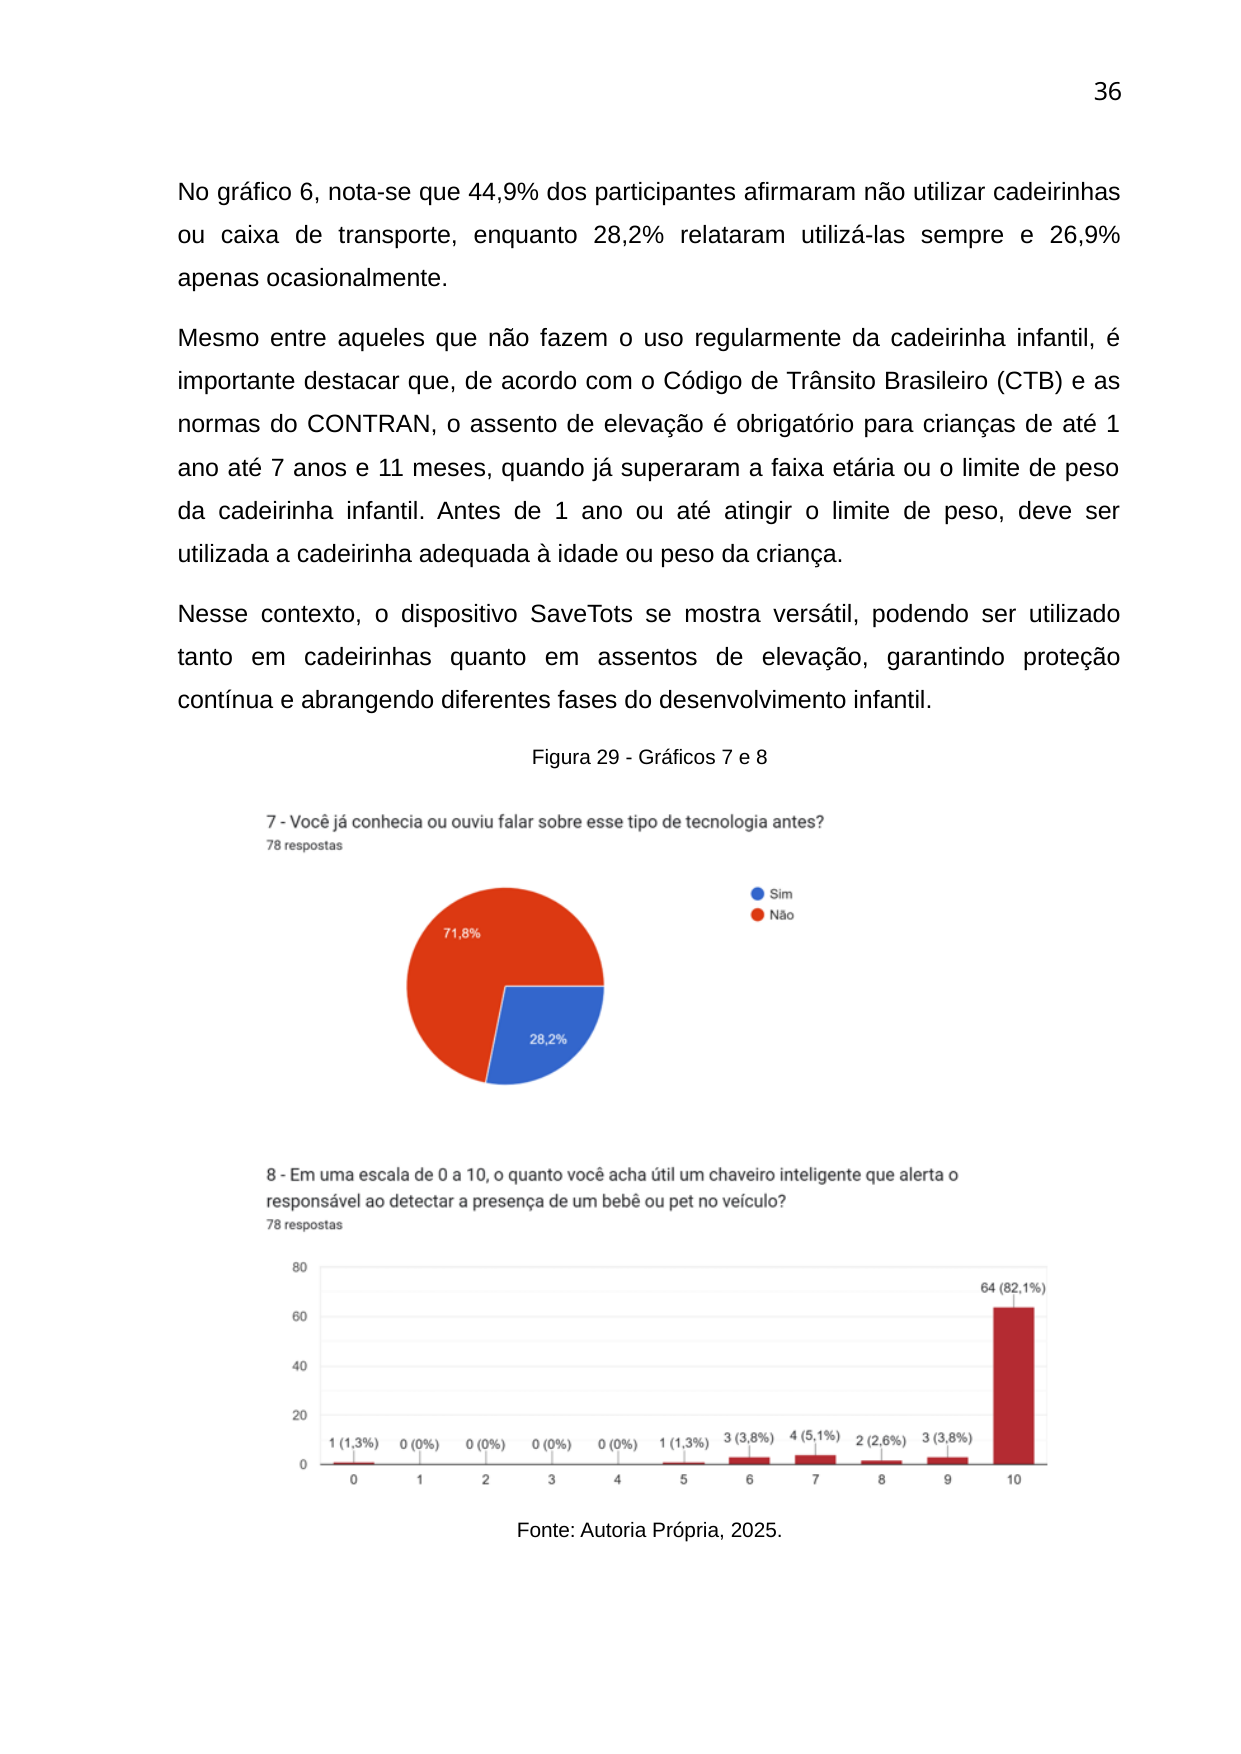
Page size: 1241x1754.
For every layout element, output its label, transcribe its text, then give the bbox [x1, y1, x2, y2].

text No gráfico 6, nota-se que 44,9% dos participantes afirmaram não utilizar cadeirinhas ou caixa de transporte, enquanto 28,2% relataram utilizá-las sempre e 26,9% apenas ocasionalmente. [177, 177, 1122, 292]
text Nesse contexto, o dispositivo SaveTots se mostra versátil, podendo ser utilizado tanto em cadeirinhas quanto em assentos de elevação, garantindo proteção contínua e abrangendo diferentes fases do desenvolvimento infantil. [177, 599, 1122, 714]
text Figura 29 - Gráficos 7 e 8 [177, 745, 1122, 769]
picture [221, 789, 1078, 1501]
text Mesmo entre aqueles que não fazem o uso regularmente da cadeirinha infantil, é importante destacar que, de acordo com o Código de Trânsito Brasileiro (CTB) e as normas do CONTRAN, o assento de elevação é obrigatório para crianças de até 1 ano até 7 anos e 11 meses, quando já superaram a faixa etária ou o limite de peso da cadeirinha infantil. Antes de 1 ano ou até atingir o limite de peso, deve ser utilizada a cadeirinha adequada à idade ou peso da criança. [177, 323, 1122, 568]
text Fonte: Autoria Própria, 2025. [177, 1518, 1122, 1542]
